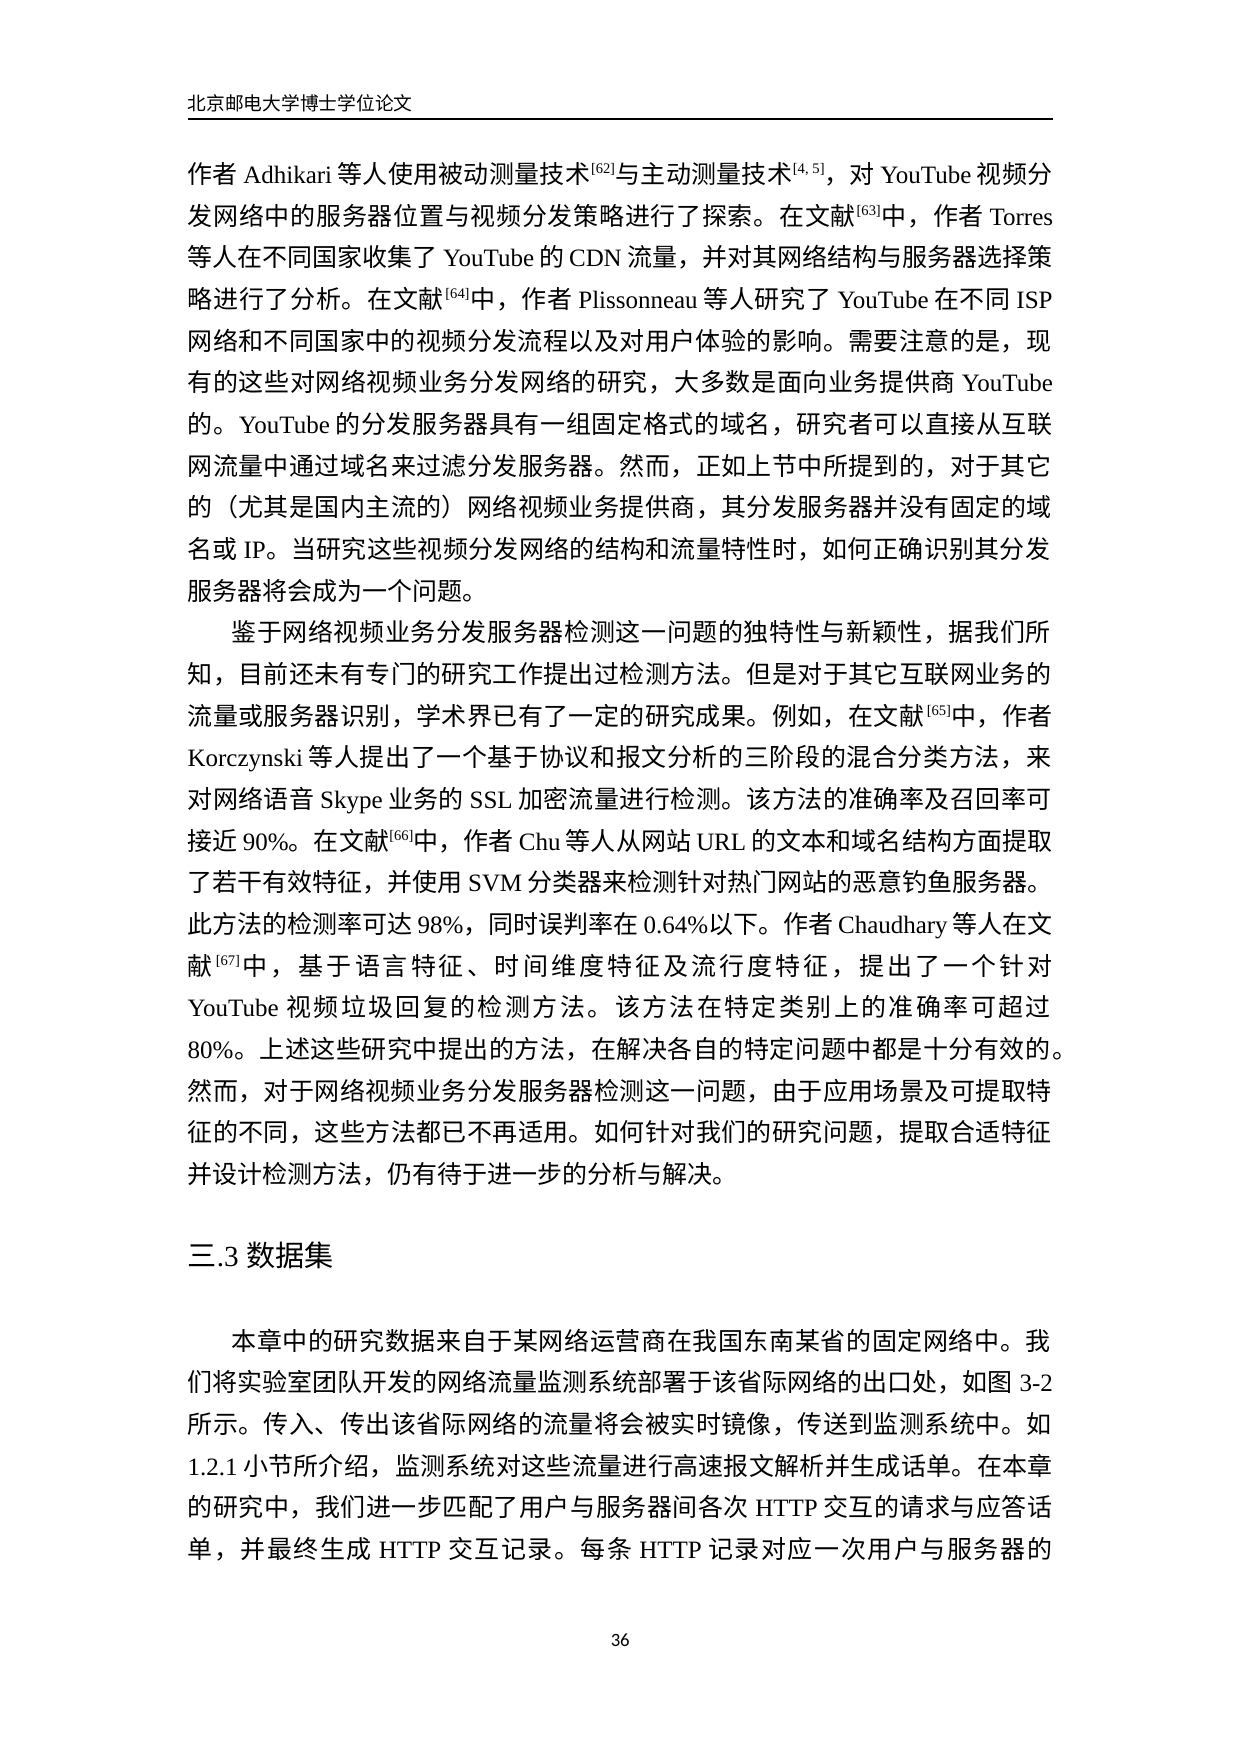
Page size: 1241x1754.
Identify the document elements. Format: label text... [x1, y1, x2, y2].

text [187, 1317, 1053, 1567]
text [187, 150, 1053, 608]
text 鉴于网络视频业务分发服务器检测这一问题的独特性与新颖性，据我们所知，目前还未有专门的研究工作提出过检测方法。但是对于其它互联网业务的流量或服务器识别，学术界已有了一定的研究成果。例如，在文献[65]中，作者Korczynski等人提出了一个基于协议和报文分析的三阶段的混合分类方法，来对网络语音Skype业务的SSL加密流量进行检测。该方法的准确率及召回率可接近90%。在文献[66]中，作者Chu等人从网站URL的文本和域名结构方面提取了若干有效特征，并使用SVM分类器来检测针对热门网站的恶意钓鱼服务器。此方法的检测率可达98%，同时误判率在0.64%以下。作者Chaudhary等人在文献[67]中，基于语言特征、时间维度特征及流行度特征，提出了一个针对YouTube视频垃圾回复的检测方法。该方法在特定类别上的准确率可超过80%。上述这些研究中提出的方法，在解决各自的特定问题中都是十分有效的。然而，对于网络视频业务分发服务器检测这一问题，由于应用场景及可提取特征的不同，这些方法都已不再适用。如何针对我们的研究问题，提取合适特征并设计检测方法，仍有待于进一步的分析与解决。 [187, 608, 1053, 1192]
text 数据集 [187, 1233, 1053, 1275]
